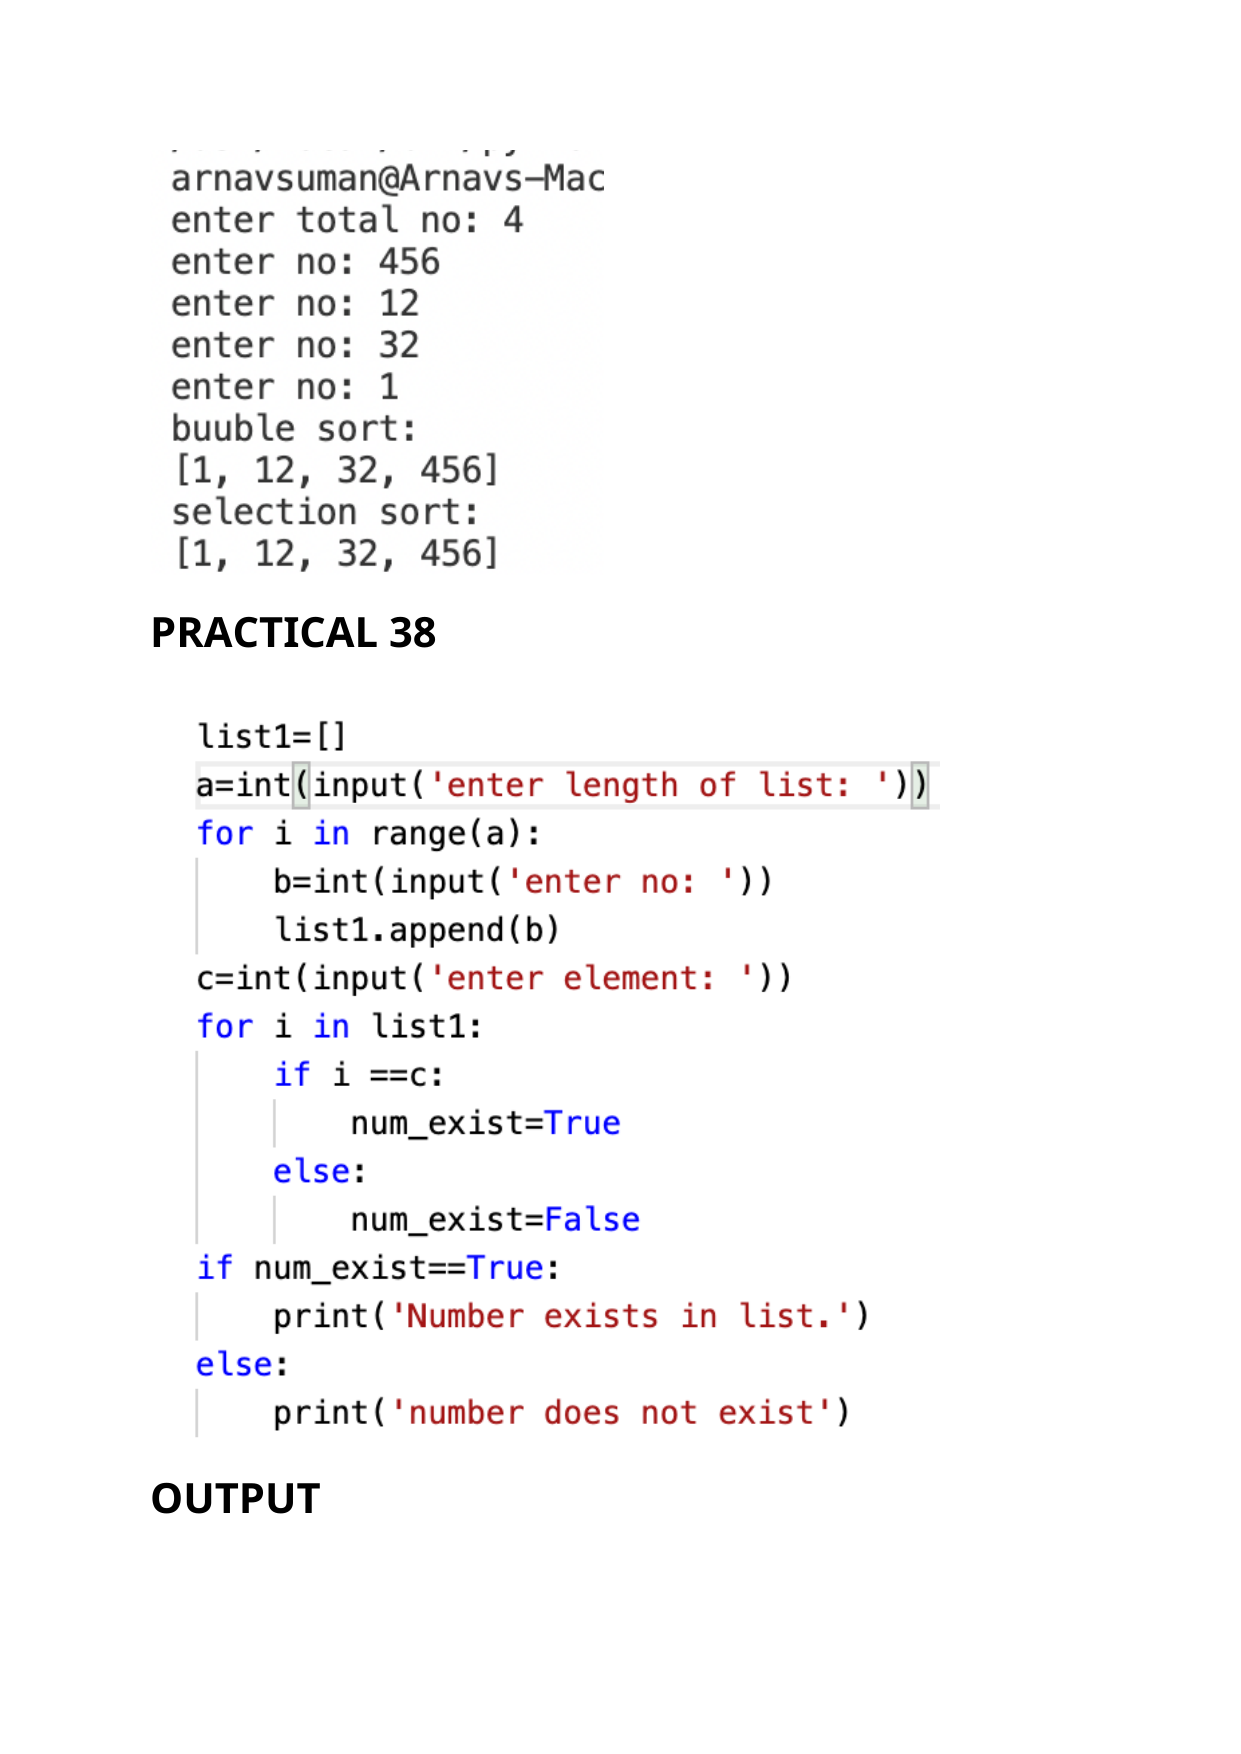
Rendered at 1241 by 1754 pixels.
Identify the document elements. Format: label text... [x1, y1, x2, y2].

picture [150, 150, 604, 575]
text PRACTICAL 38 [150, 603, 1090, 660]
text OUTPUT [150, 1468, 1090, 1525]
picture [150, 689, 940, 1440]
